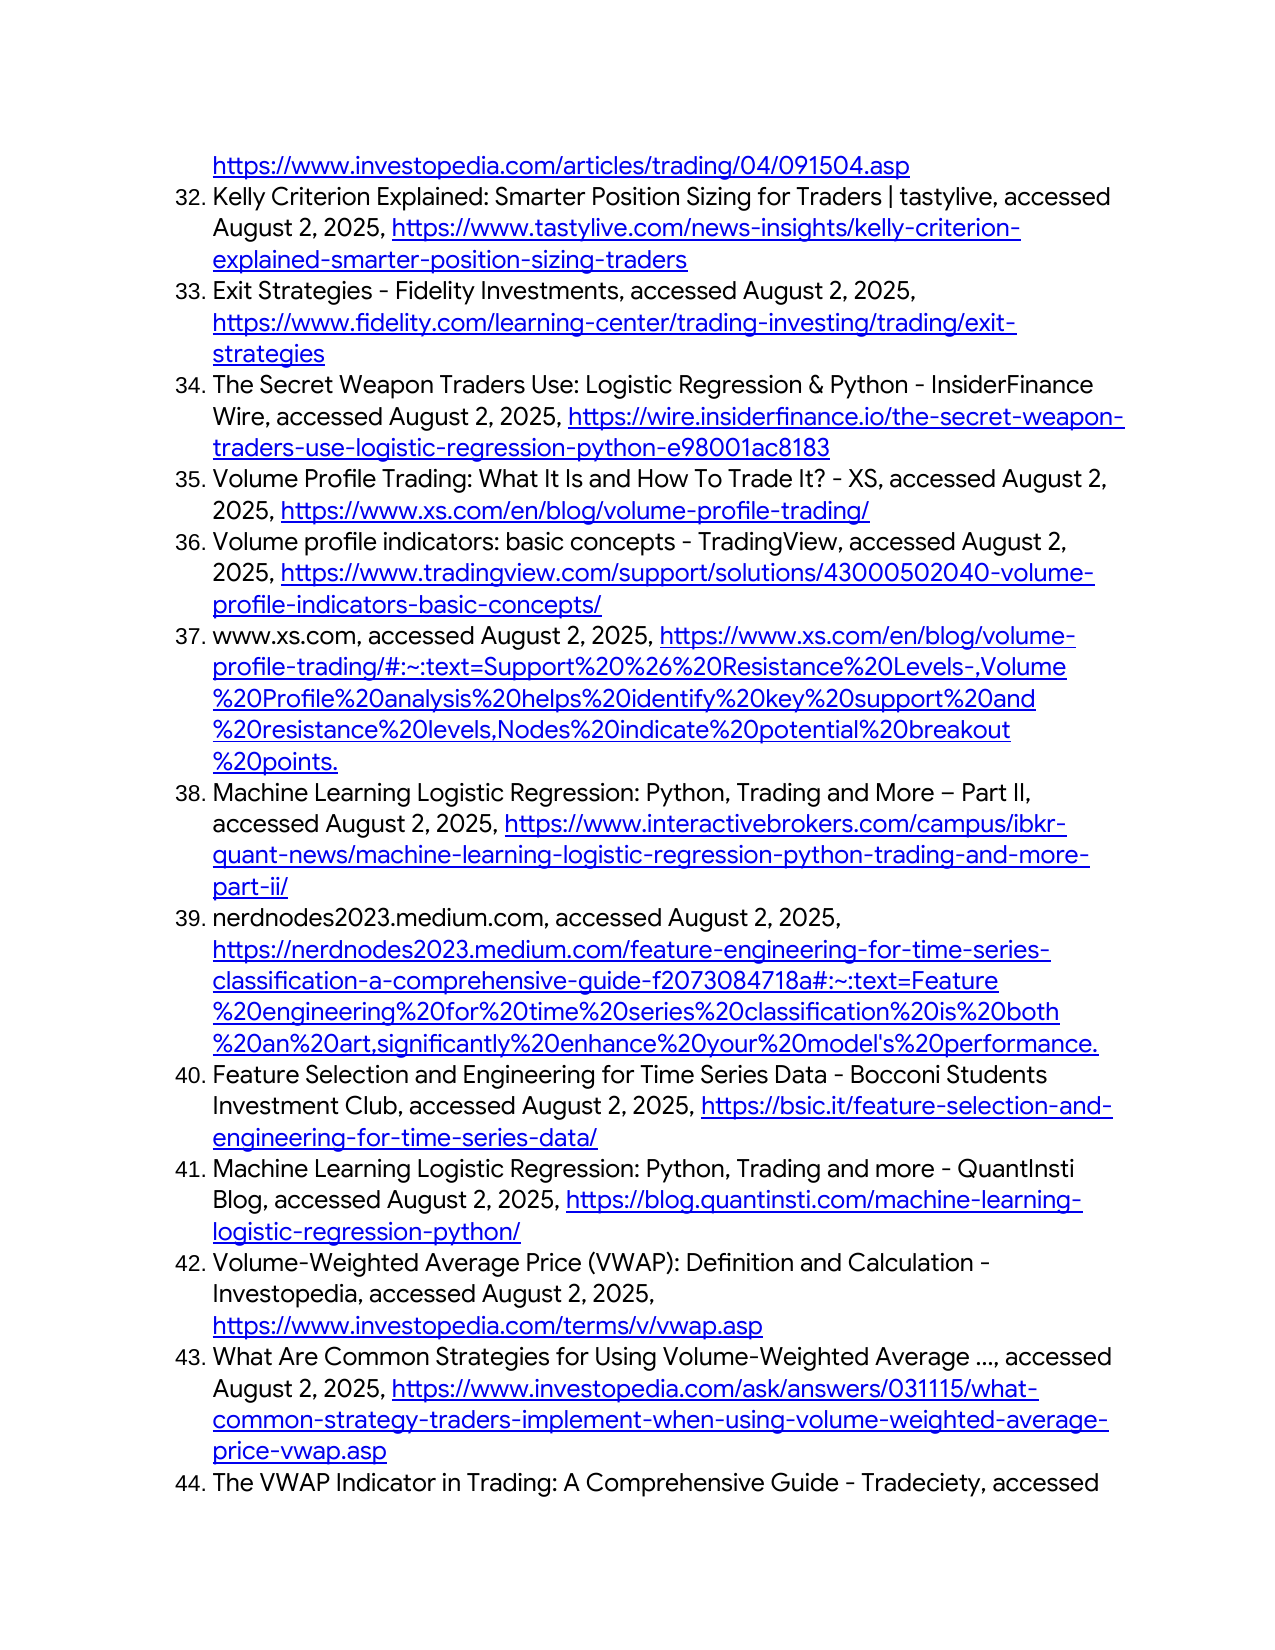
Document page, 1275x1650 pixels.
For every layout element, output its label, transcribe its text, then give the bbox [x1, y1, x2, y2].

list What Are Common Strategies for Using Volume-Weighted Average ..., accessed August 2, 2025, https://www.investopedia.com/ask/answers/031115/what-common-strategy-traders-implement-when-using-volume-weighted-average-price-vwap.asp [175, 1341, 1125, 1467]
list Feature Selection and Engineering for Time Series Data - Bocconi Students Investment Club, accessed August 2, 2025, https://bsic.it/feature-selection-and-engineering-for-time-series-data/ [175, 1059, 1125, 1153]
list Volume-Weighted Average Price (VWAP): Definition and Calculation - Investopedia, accessed August 2, 2025, https://www.investopedia.com/terms/v/vwap.asp [175, 1247, 1125, 1341]
list Volume profile indicators: basic concepts - TradingView, accessed August 2, 2025, https://www.tradingview.com/support/solutions/43000502040-volume-profile-indicators-basic-concepts/ [175, 526, 1125, 620]
list Volume Profile Trading: What It Is and How To Trade It? - XS, accessed August 2, 2025, https://www.xs.com/en/blog/volume-profile-trading/ [175, 463, 1125, 526]
list nerdnodes2023.medium.com, accessed August 2, 2025, https://nerdnodes2023.medium.com/feature-engineering-for-time-series-classification-a-comprehensive-guide-f2073084718a#:~:text=Feature%20engineering%20for%20time%20series%20classification%20is%20both%20an%20art,significantly%20enhance%20your%20model's%20performance. [175, 902, 1125, 1059]
list Machine Learning Logistic Regression: Python, Trading and More – Part II, accessed August 2, 2025, https://www.interactivebrokers.com/campus/ibkr-quant-news/machine-learning-logistic-regression-python-trading-and-more-part-ii/ [175, 777, 1125, 902]
list Exit Strategies - Fidelity Investments, accessed August 2, 2025, https://www.fidelity.com/learning-center/trading-investing/trading/exit-strategies [175, 275, 1125, 369]
list www.xs.com, accessed August 2, 2025, https://www.xs.com/en/blog/volume-profile-trading/#:~:text=Support%20%26%20Resistance%20Levels-,Volume%20Profile%20analysis%20helps%20identify%20key%20support%20and%20resistance%20levels,Nodes%20indicate%20potential%20breakout%20points. [175, 620, 1125, 777]
list Kelly Criterion Explained: Smarter Position Sizing for Traders | tastylive, accessed August 2, 2025, https://www.tastylive.com/news-insights/kelly-criterion-explained-smarter-position-sizing-traders [175, 181, 1125, 275]
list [175, 1467, 1125, 1498]
list Machine Learning Logistic Regression: Python, Trading and more - QuantInsti Blog, accessed August 2, 2025, https://blog.quantinsti.com/machine-learning-logistic-regression-python/ [175, 1153, 1125, 1247]
list The Secret Weapon Traders Use: Logistic Regression & Python - InsiderFinance Wire, accessed August 2, 2025, https://wire.insiderfinance.io/the-secret-weapon-traders-use-logistic-regression-python-e98001ac8183 [175, 369, 1125, 463]
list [175, 150, 1125, 181]
